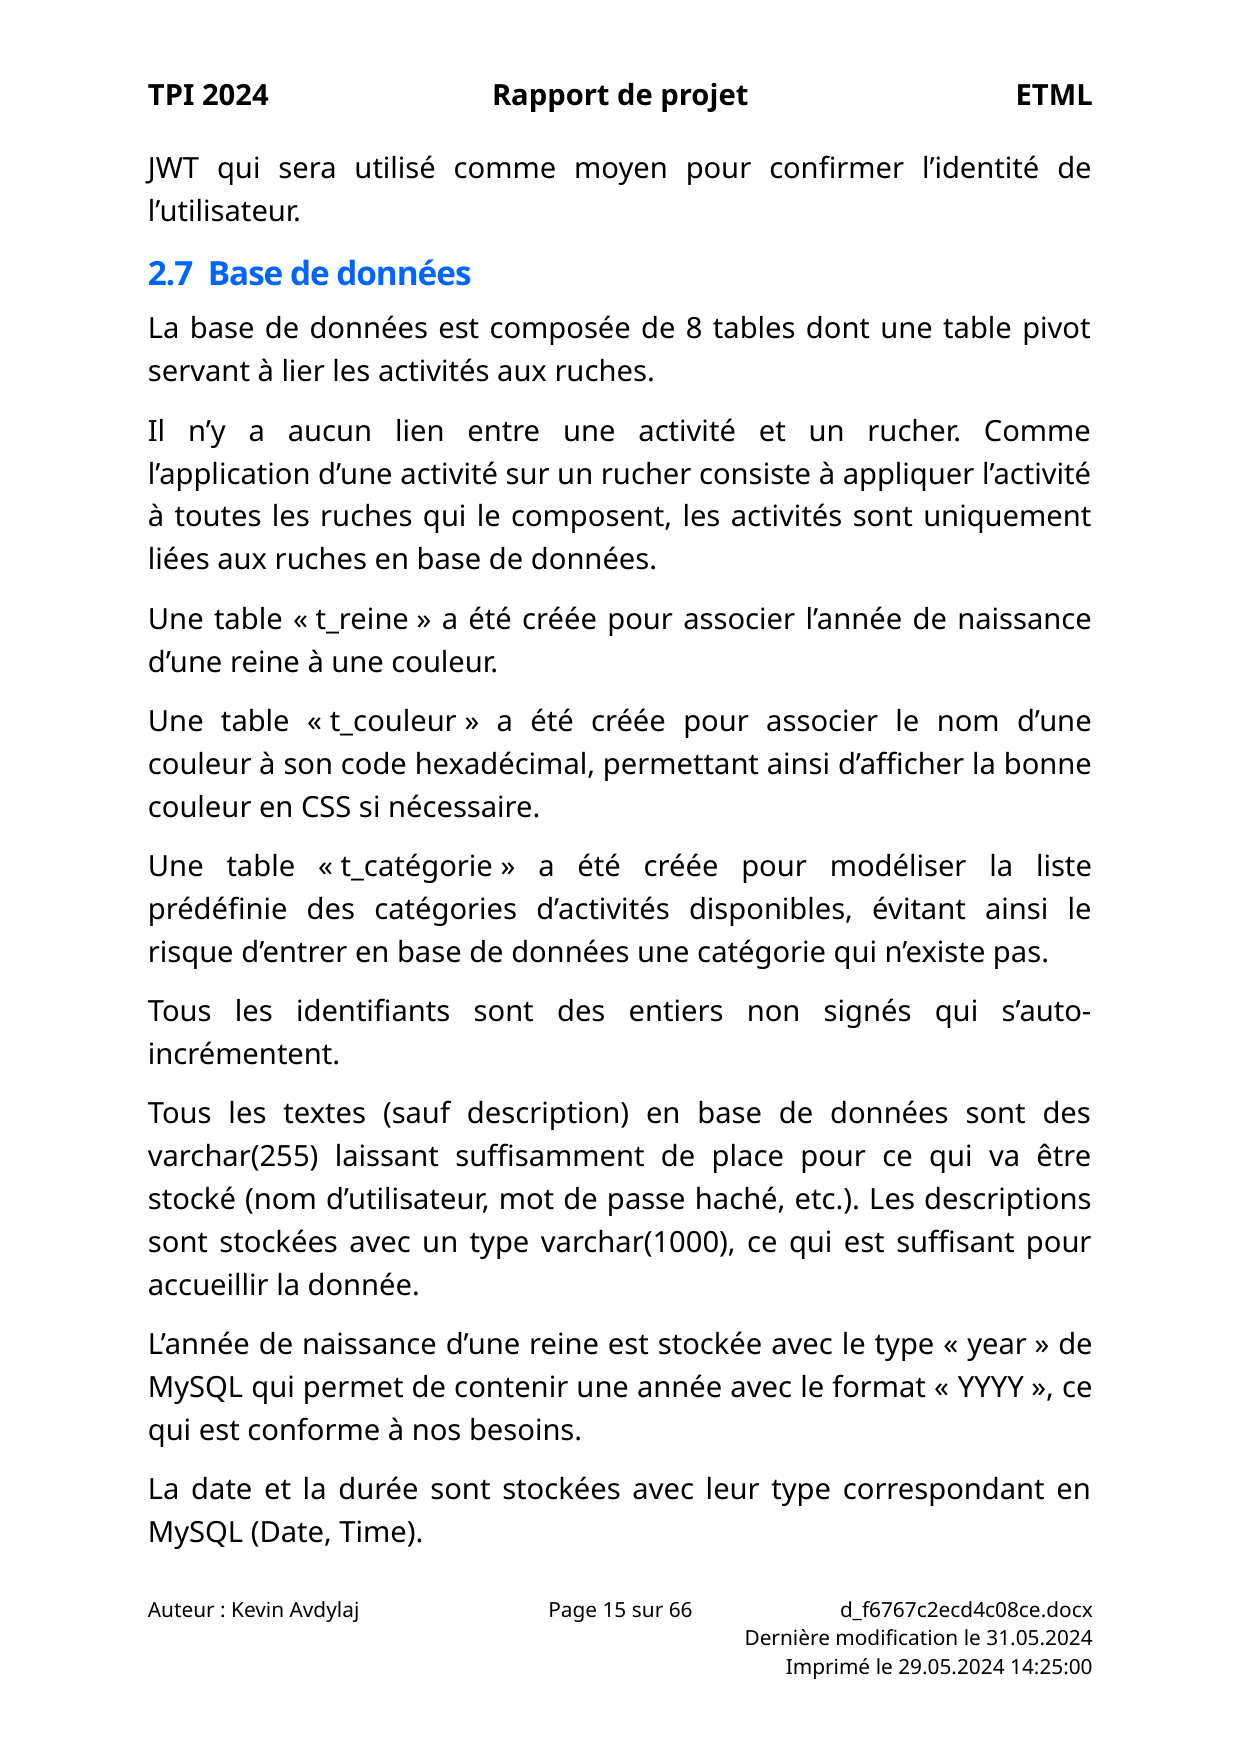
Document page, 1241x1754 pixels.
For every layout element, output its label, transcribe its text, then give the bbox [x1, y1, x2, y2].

text La date et la durée sont stockées avec leur type correspondant en MySQL (Date, Time). [148, 1469, 1093, 1551]
text Une table « t_couleur » a été créée pour associer le nom d’une couleur à son code hexadécimal, permettant ainsi d’afficher la bonne couleur en CSS si nécessaire. [148, 700, 1093, 826]
text La base de données est composée de 8 tables dont une table pivot servant à lier les activités aux ruches. [148, 308, 1093, 390]
text Il n’y a aucun lien entre une activité et un rucher. Comme l’application d’une activité sur un rucher consiste à appliquer l’activité à toutes les ruches qui le composent, les activités sont uniquement liées aux ruches en base de données. [148, 410, 1093, 578]
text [148, 148, 1093, 230]
text Une table « t_reine » a été créée pour associer l’année de naissance d’une reine à une couleur. [148, 598, 1093, 681]
subtitle Base de données [148, 250, 1093, 295]
text Tous les identifiants sont des entiers non signés qui s’auto-incrémentent. [148, 991, 1093, 1073]
text L’année de naissance d’une reine est stockée avec le type « year » de MySQL qui permet de contenir une année avec le format « YYYY », ce qui est conforme à nos besoins. [148, 1323, 1093, 1449]
text Une table « t_catégorie » a été créée pour modéliser la liste prédéfinie des catégories d’activités disponibles, évitant ainsi le risque d’entrer en base de données une catégorie qui n’existe pas. [148, 845, 1093, 971]
text Tous les textes (sauf description) en base de données sont des varchar(255) laissant suffisamment de place pour ce qui va être stocké (nom d’utilisateur, mot de passe haché, etc.). Les descriptions sont stockées avec un type varchar(1000), ce qui est suffisant pour accueillir la donnée. [148, 1093, 1093, 1304]
